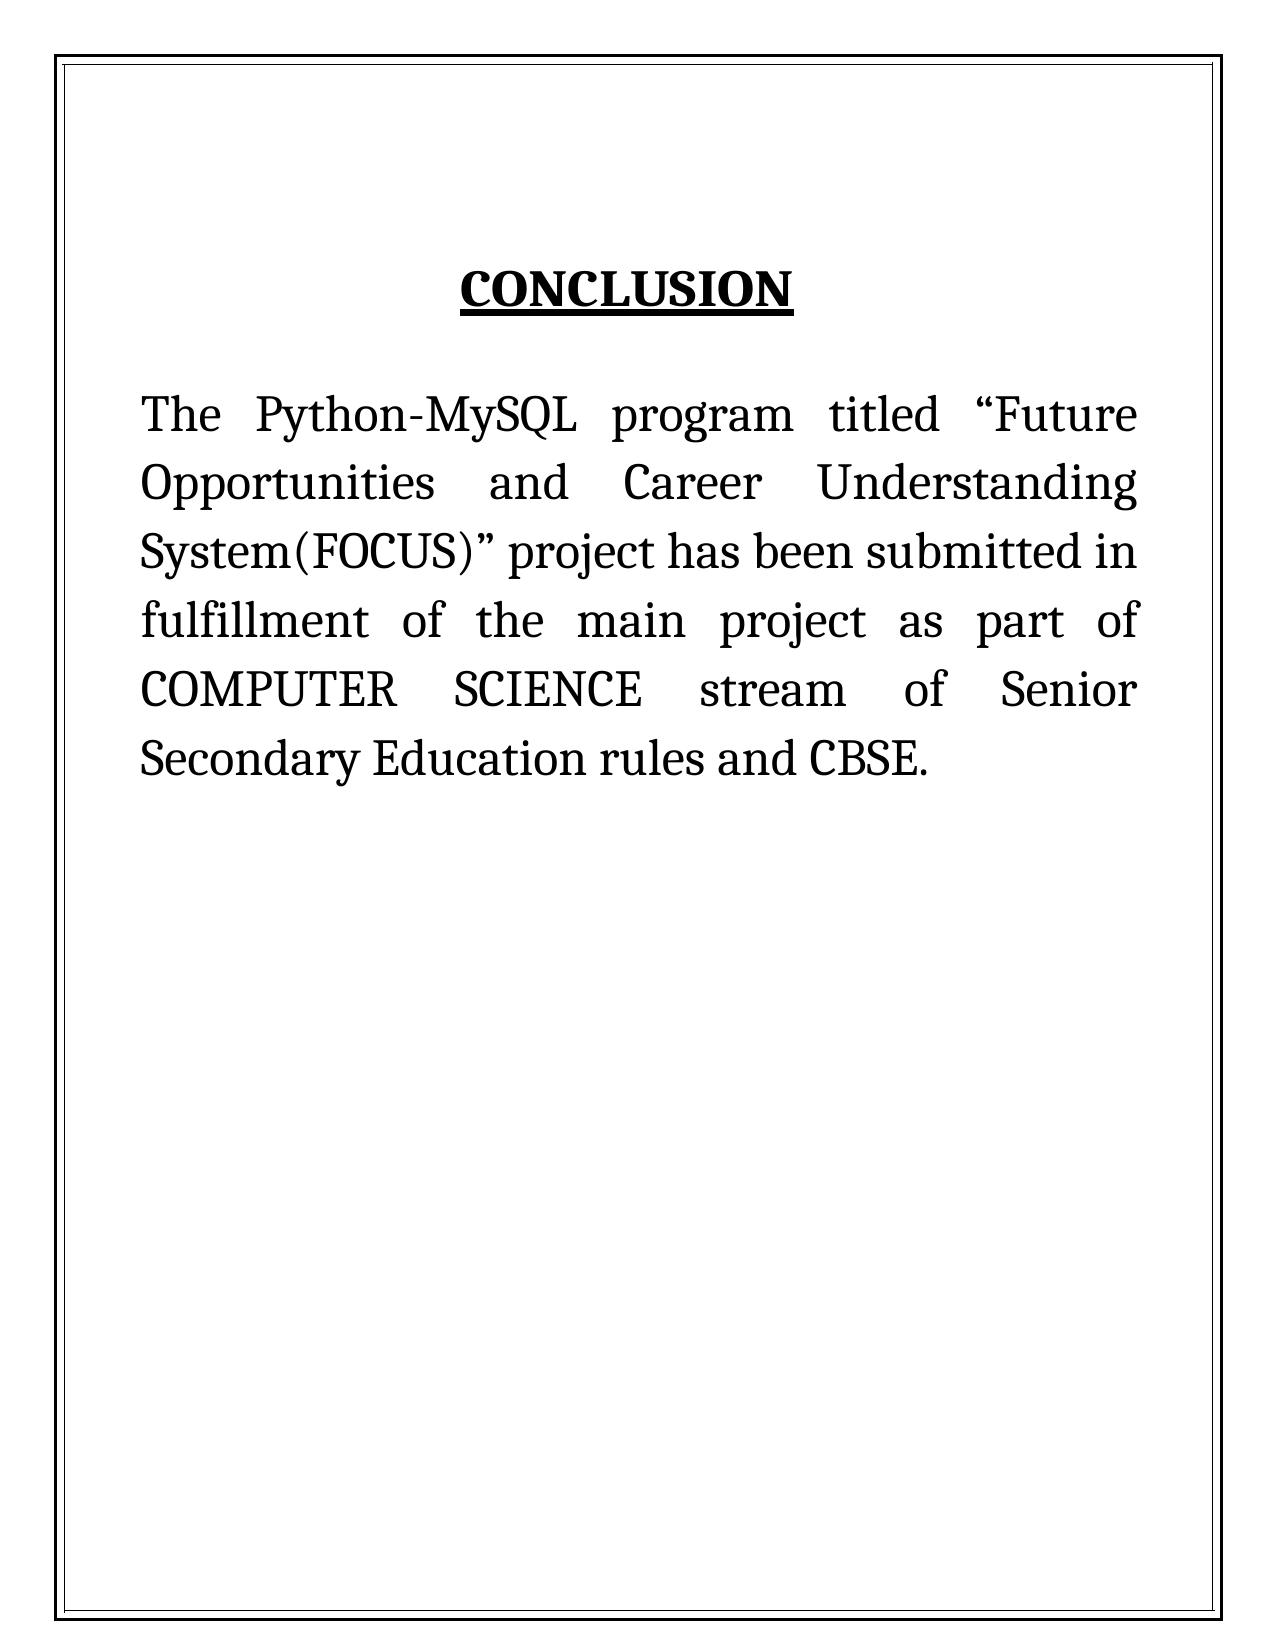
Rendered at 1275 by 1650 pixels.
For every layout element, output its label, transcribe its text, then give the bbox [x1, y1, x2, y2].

subtitle CONCLUSION [124, 259, 1129, 319]
text The Python-MySQL program titled “Future Opportunities and Career Understanding System(FOCUS)” project has been submitted in fulfillment of the main project as part of COMPUTER SCIENCE stream of Senior Secondary Education rules and CBSE. [141, 384, 1138, 788]
